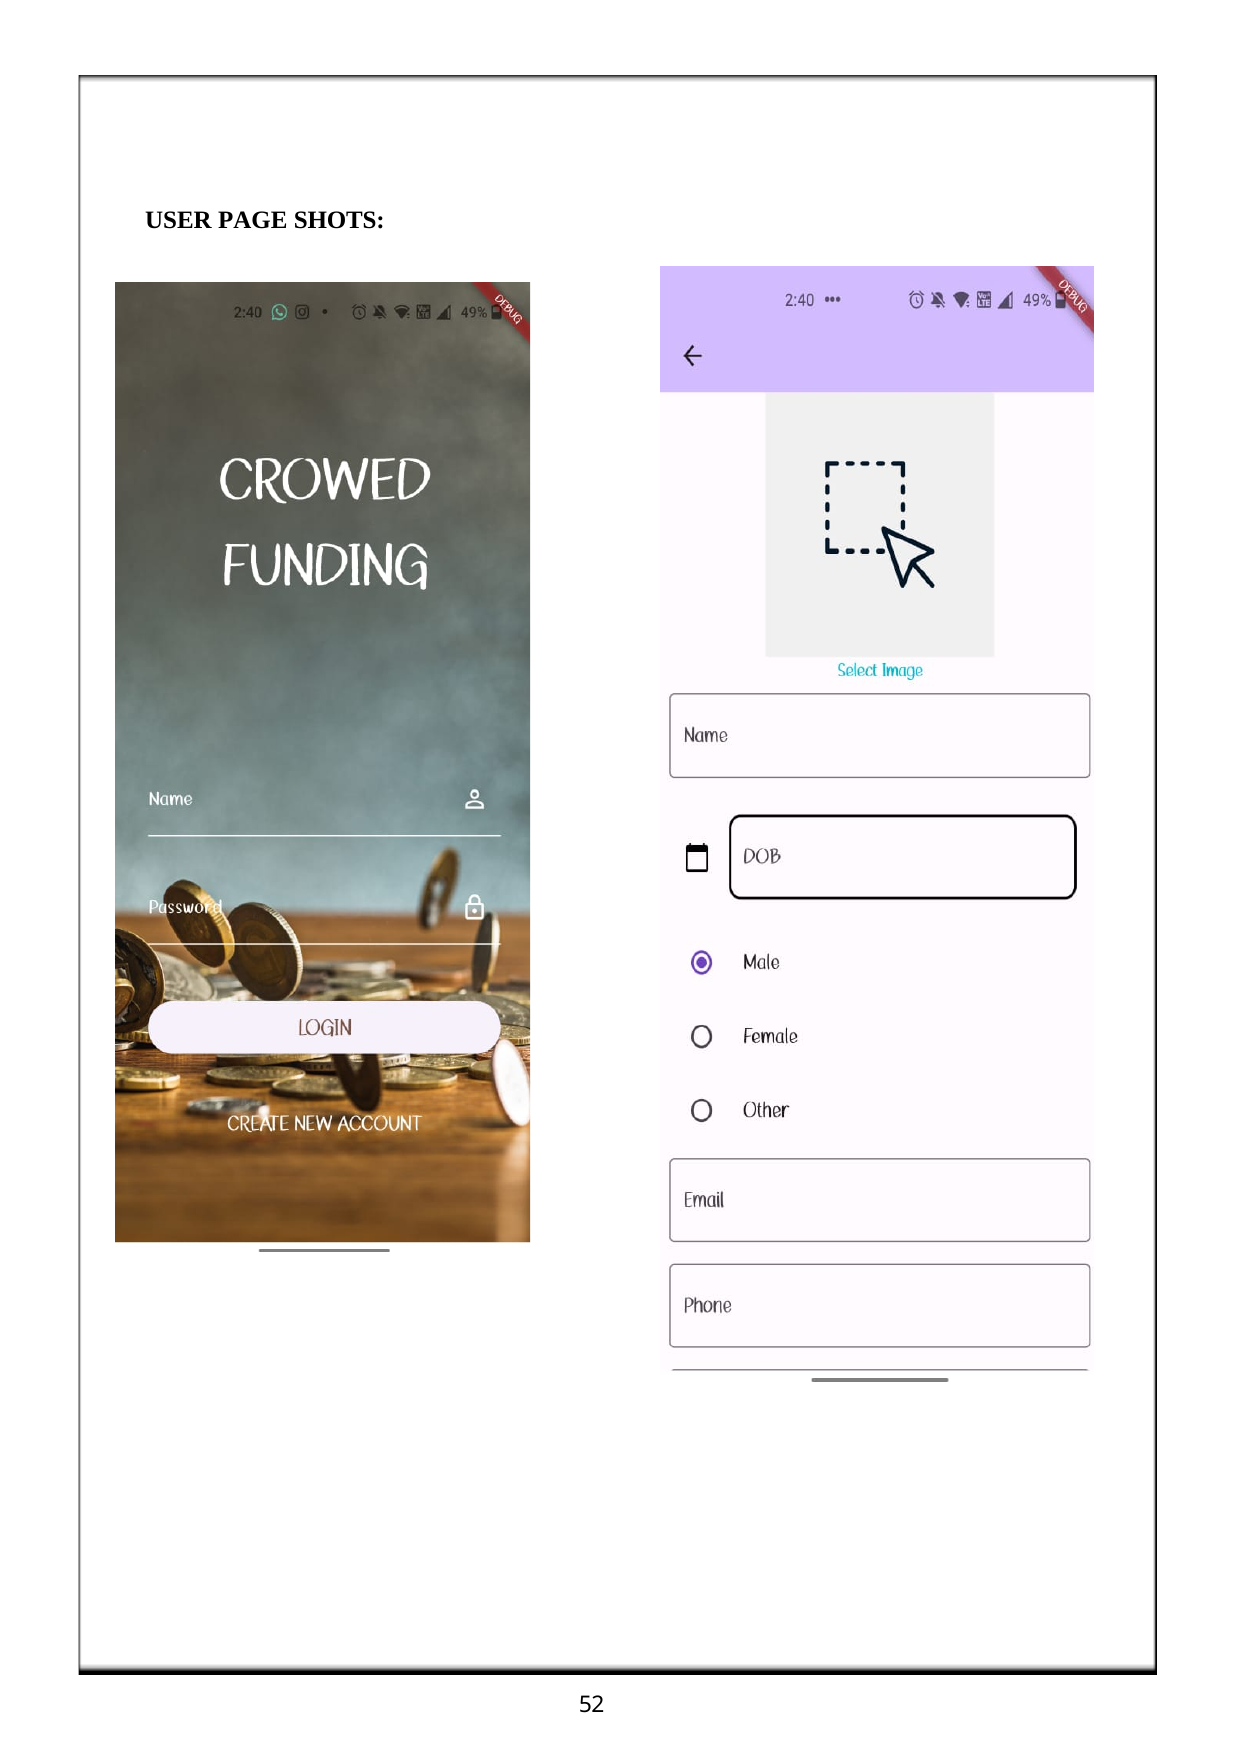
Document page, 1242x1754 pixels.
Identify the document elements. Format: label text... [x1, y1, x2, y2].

picture [78, 75, 1157, 1675]
text USER PAGE SHOTS: [145, 206, 1181, 234]
